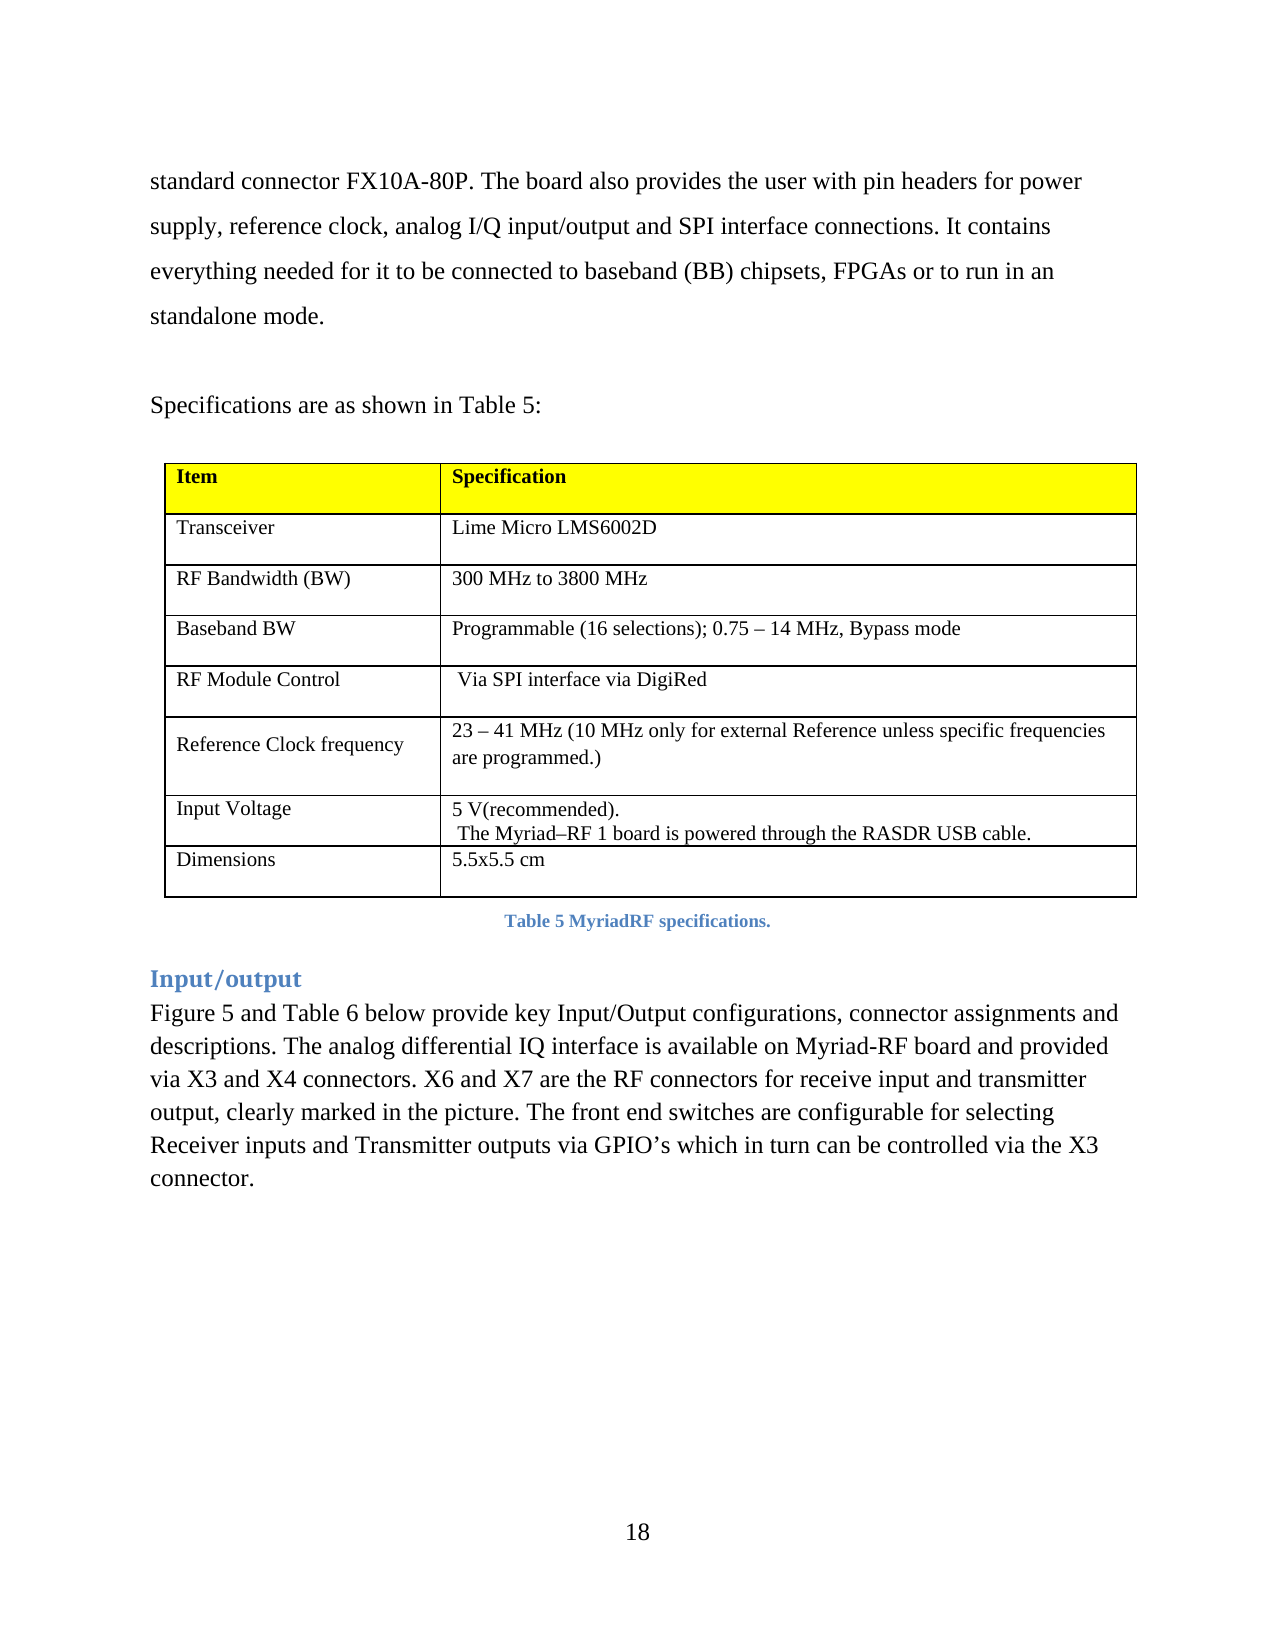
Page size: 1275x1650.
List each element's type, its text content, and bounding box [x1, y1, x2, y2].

table_cell Lime Micro LMS6002D [441, 515, 1136, 564]
table_cell 5.5x5.5 cm [441, 847, 1136, 896]
table_cell Transceiver [166, 515, 440, 564]
table_cell Baseband BW [166, 616, 440, 665]
subtitle Input/output [150, 965, 1125, 994]
table_cell 5 V(recommended). The Myriad–RF 1 board is powered through the RASDR USB cable. [441, 796, 1136, 845]
text Specifications are as shown in Table 5: [150, 374, 1125, 419]
table_cell RF Bandwidth (BW) [166, 566, 440, 615]
table_cell RF Module Control [166, 667, 440, 716]
table_cell Programmable (16 selections); 0.75 – 14 MHz, Bypass mode [441, 616, 1136, 665]
table_header Specification [441, 464, 1136, 513]
table_cell 300 MHz to 3800 MHz [441, 566, 1136, 615]
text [150, 150, 1125, 330]
table_cell Input Voltage [166, 796, 440, 845]
text Figure 5 and Table 6 below provide key Input/Output configurations, connector assignments and descriptions. The analog differential IQ interface is available on Myriad-RF board and provided via X3 and X4 connectors. X6 and X7 are the RF connectors for receive input and transmitter output, clearly marked in the picture. The front end switches are configurable for selecting Receiver inputs and Transmitter outputs via GPIO’s which in turn can be controlled via the X3 connector. [150, 998, 1125, 1192]
table_cell Dimensions [166, 847, 440, 896]
table_cell 23 – 41 MHz (10 MHz only for external Reference unless specific frequencies are programmed.) [441, 718, 1136, 794]
table_cell Reference Clock frequency [166, 718, 440, 794]
table_cell Via SPI interface via DigiRed [441, 667, 1136, 716]
table_header Item [166, 464, 440, 513]
